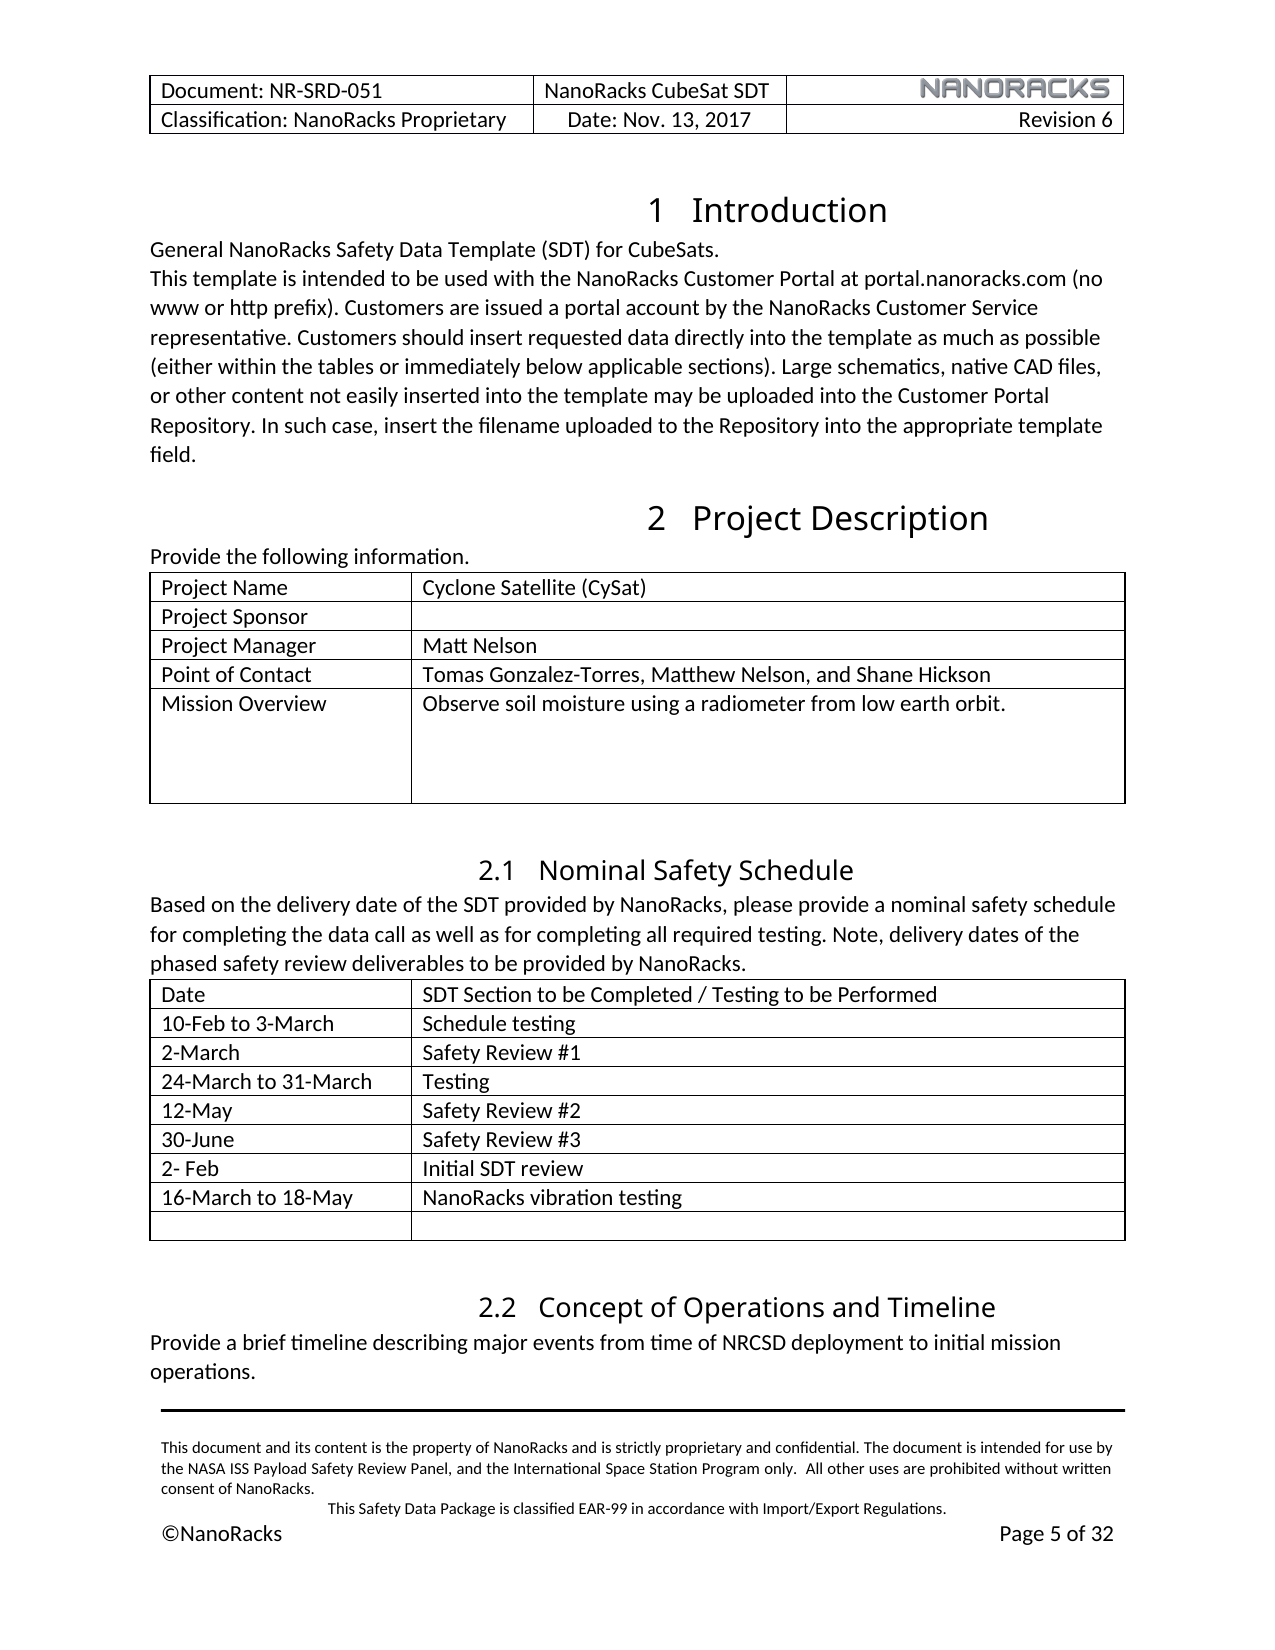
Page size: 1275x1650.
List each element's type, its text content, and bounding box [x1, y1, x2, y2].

table_cell [151, 1212, 411, 1240]
table_header Cyclone Satellite (CySat) [412, 573, 1124, 601]
table_cell 2-March [151, 1038, 411, 1066]
subtitle Introduction [647, 187, 1125, 233]
table_cell Tomas Gonzalez-Torres, Matthew Nelson, and Shane Hickson [412, 660, 1124, 688]
table_header Project Name [151, 573, 411, 601]
table_cell Project Manager [151, 631, 411, 659]
table_cell 10-Feb to 3-March [151, 1009, 411, 1037]
subtitle Project Description [647, 495, 1125, 540]
text General NanoRacks Safety Data Template (SDT) for CubeSats. [150, 235, 1125, 263]
table_cell Point of Contact [151, 660, 411, 688]
text Provide the following information. [150, 542, 1125, 570]
table_cell 30-June [151, 1125, 411, 1153]
table_cell Mission Overview [151, 689, 411, 803]
table_cell Testing [412, 1067, 1124, 1095]
table_header Date [151, 980, 411, 1008]
text Provide a brief timeline describing major events from time of NRCSD deployment to initial mission operations. [150, 1328, 1125, 1385]
table_cell 24-March to 31-March [151, 1067, 411, 1095]
table_cell Schedule testing [412, 1009, 1124, 1037]
table_cell Initial SDT review [412, 1154, 1124, 1182]
table_cell Safety Review #1 [412, 1038, 1124, 1066]
subtitle Nominal Safety Schedule [478, 851, 1125, 888]
table_cell Project Sponsor [151, 602, 411, 630]
table_cell [412, 1212, 1124, 1240]
table_cell Safety Review #2 [412, 1096, 1124, 1124]
table_cell 16-March to 18-May [151, 1183, 411, 1211]
table_cell Matt Nelson [412, 631, 1124, 659]
text Based on the delivery date of the SDT provided by NanoRacks, please provide a nominal safety schedule for completing the data call as well as for completing all required testing. Note, delivery dates of the phased safety review deliverables to be provided by NanoRacks. [150, 891, 1125, 977]
subtitle Concept of Operations and Timeline [478, 1289, 1125, 1326]
table_cell [412, 602, 1124, 630]
text This template is intended to be used with the NanoRacks Customer Portal at portal.nanoracks.com (no www or http prefix). Customers are issued a portal account by the NanoRacks Customer Service representative. Customers should insert requested data directly into the template as much as possible (either within the tables or immediately below applicable sections). Large schematics, native CAD files, or other content not easily inserted into the template may be uploaded into the Customer Portal Repository. In such case, insert the filename uploaded to the Repository into the appropriate template field. [150, 264, 1125, 468]
table_cell 2- Feb [151, 1154, 411, 1182]
picture [917, 76, 1113, 101]
table_cell Observe soil moisture using a radiometer from low earth orbit. [412, 689, 1124, 803]
table_cell Safety Review #3 [412, 1125, 1124, 1153]
table_header SDT Section to be Completed / Testing to be Performed [412, 980, 1124, 1008]
table_cell 12-May [151, 1096, 411, 1124]
table_cell NanoRacks vibration testing [412, 1183, 1124, 1211]
